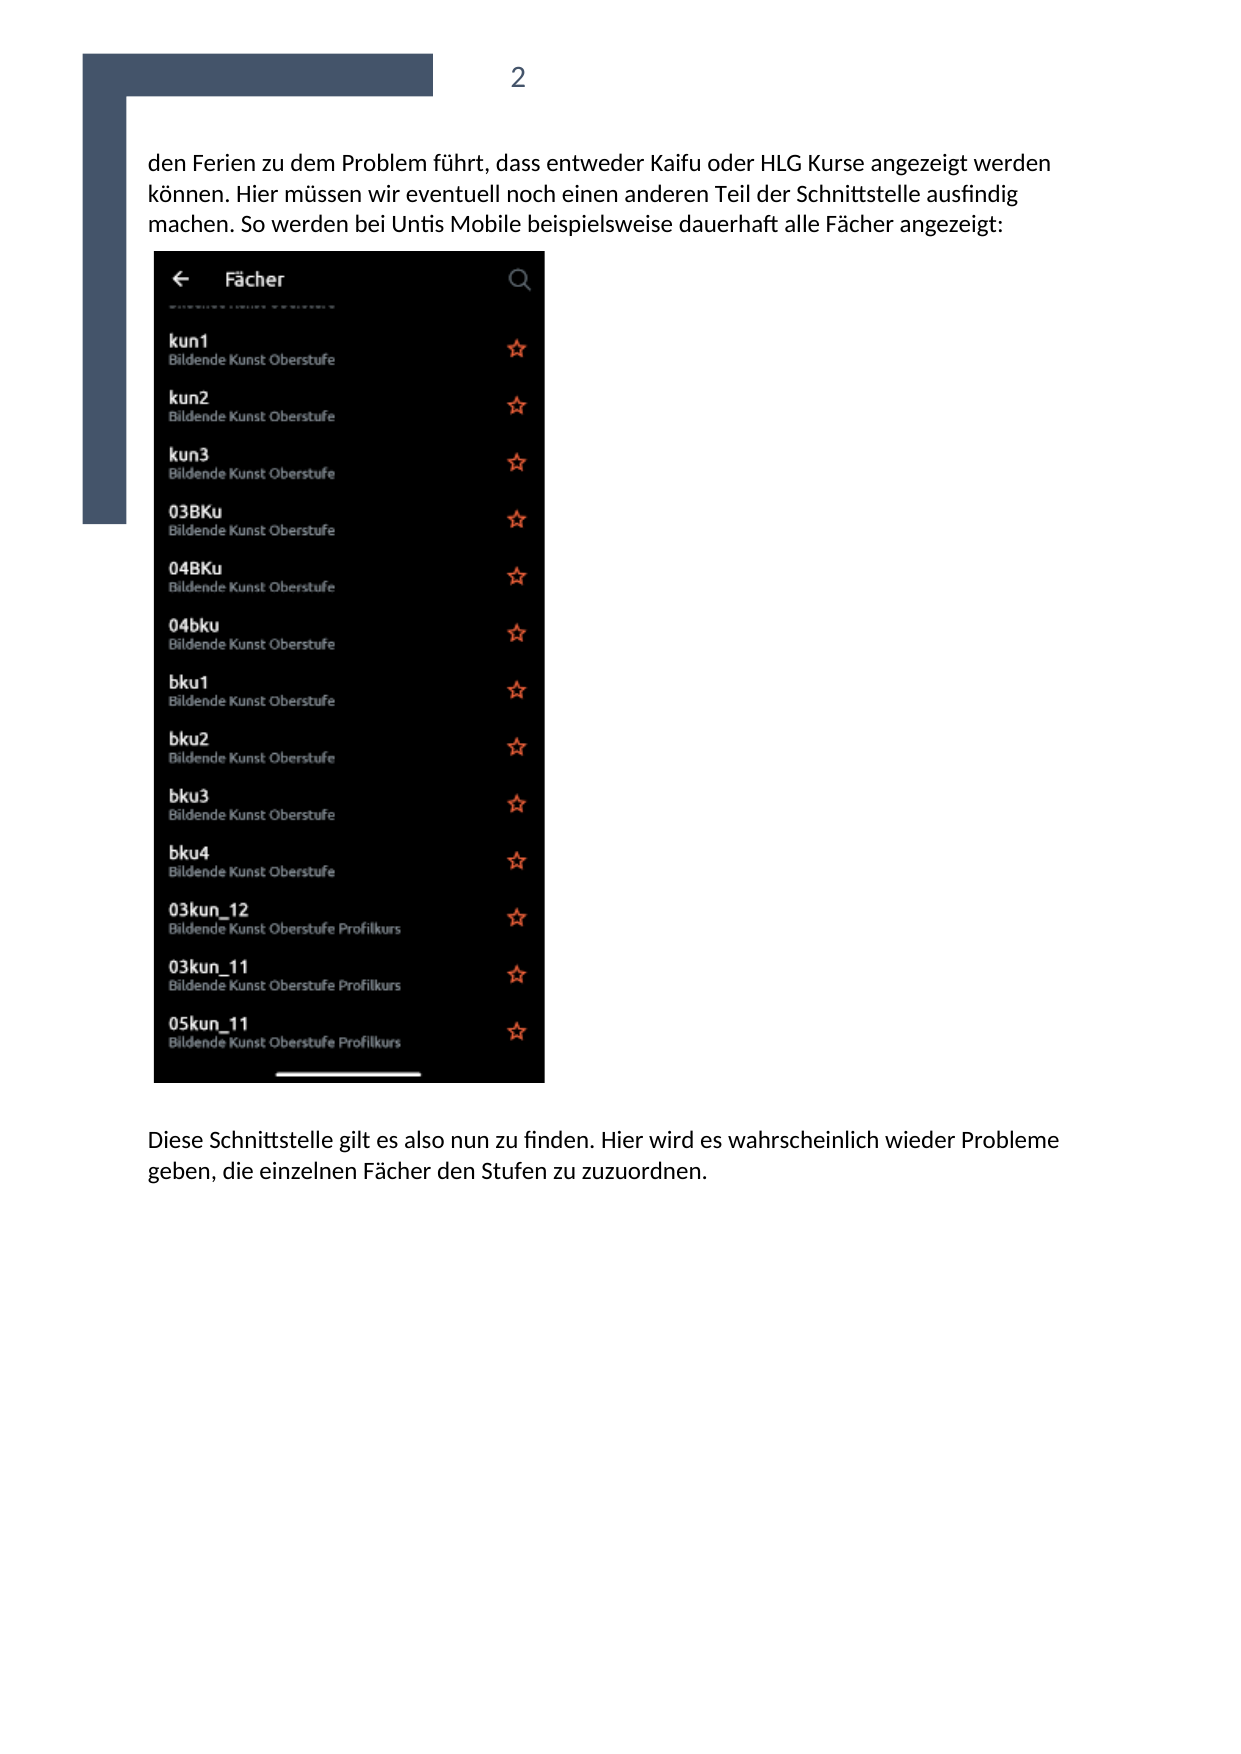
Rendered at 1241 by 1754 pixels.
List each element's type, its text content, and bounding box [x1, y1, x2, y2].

text Diese Schnittstelle gilt es also nun zu finden. Hier wird es wahrscheinlich wieder Probleme geben, die einzelnen Fächer den Stufen zu zuzuordnen. [148, 1124, 1093, 1185]
picture [153, 251, 545, 1083]
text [148, 148, 1093, 239]
